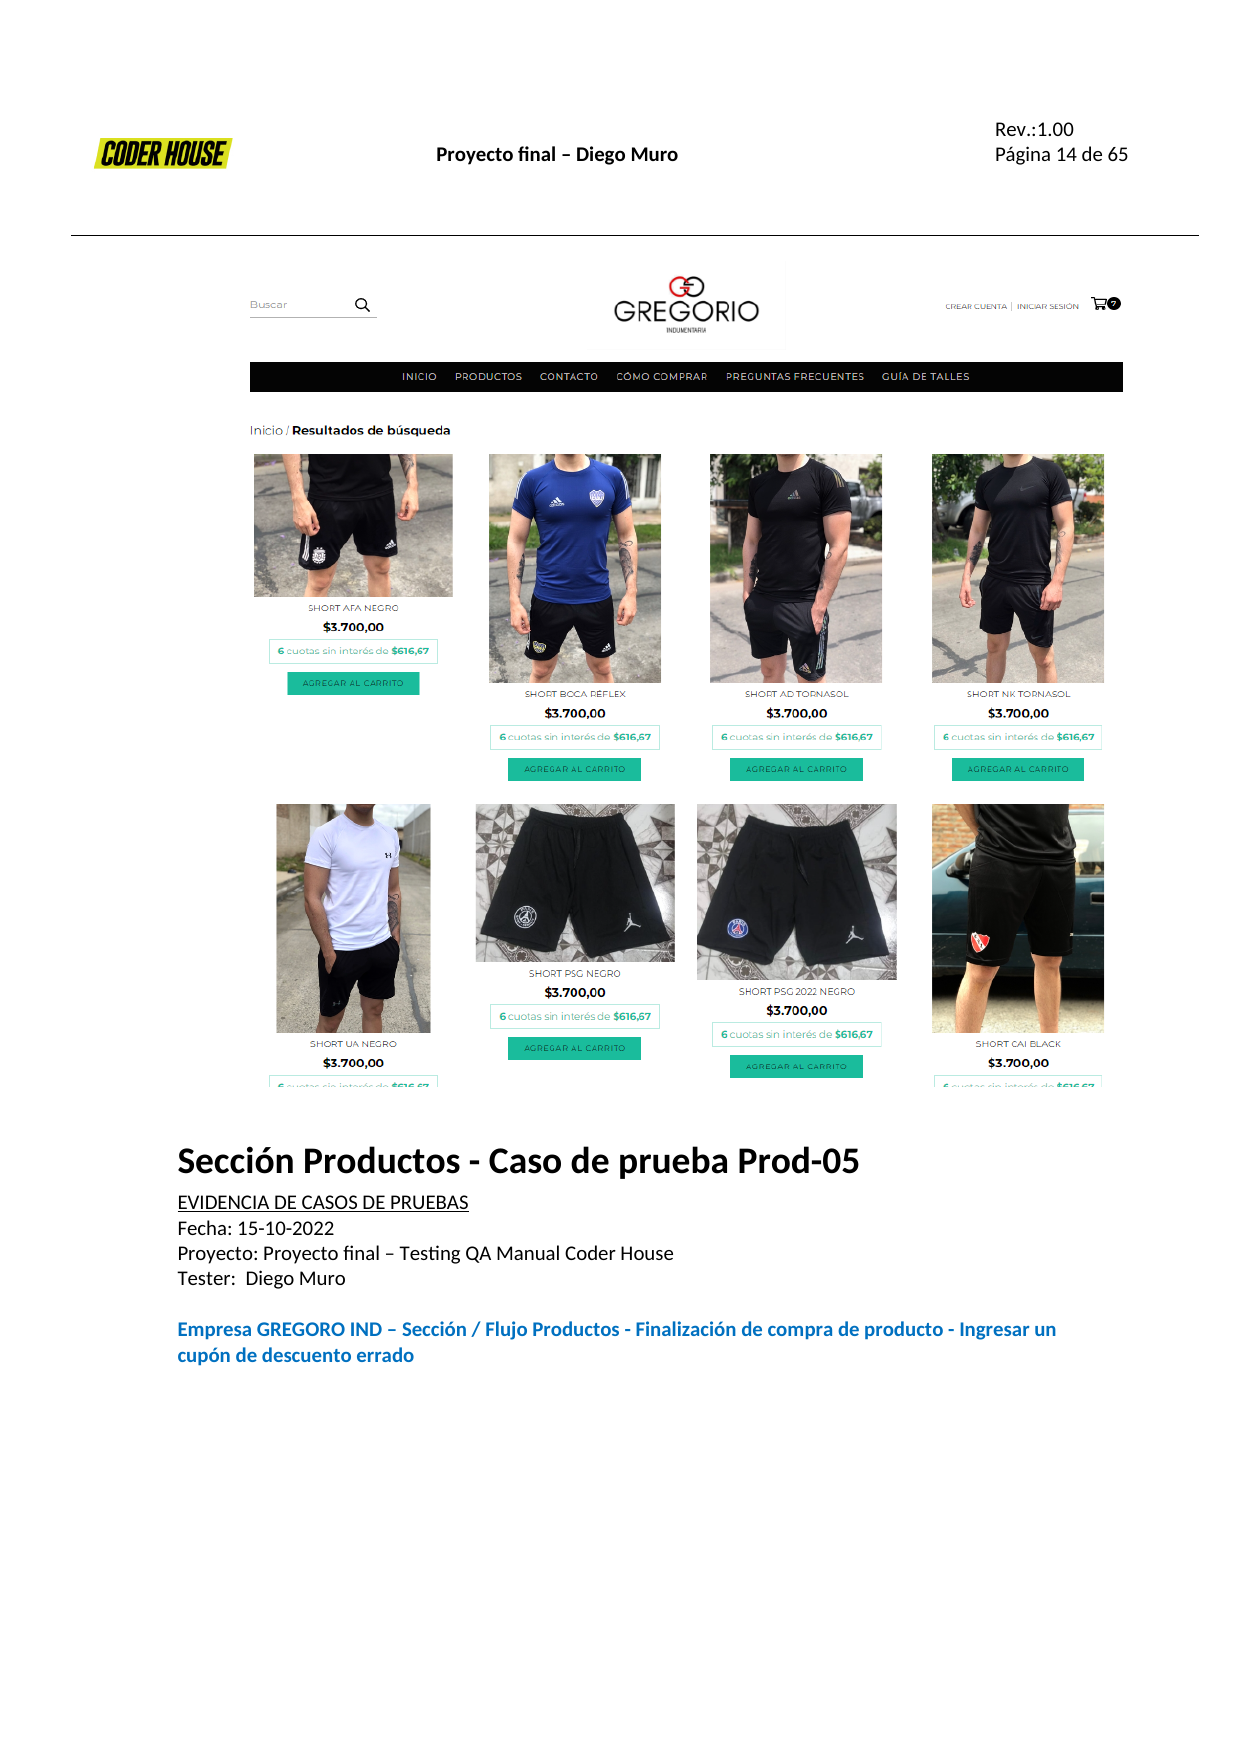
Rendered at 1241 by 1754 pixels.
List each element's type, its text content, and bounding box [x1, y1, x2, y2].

text Tester: Diego Muro [177, 1266, 1063, 1291]
subtitle Sección Productos - Caso de prueba Prod-05 [177, 1137, 1063, 1183]
text Fecha: 15-10-2022 [177, 1215, 1063, 1240]
text Proyecto: Proyecto final – Testing QA Manual Coder House [177, 1240, 1063, 1266]
text Empresa GREGORO IND – Sección / Flujo Productos - Finalización de compra de producto - Ingresar un cupón de descuento errado [177, 1316, 1063, 1367]
picture [177, 261, 1124, 1087]
picture [82, 73, 244, 235]
text EVIDENCIA DE CASOS DE PRUEBAS [177, 1189, 1063, 1215]
